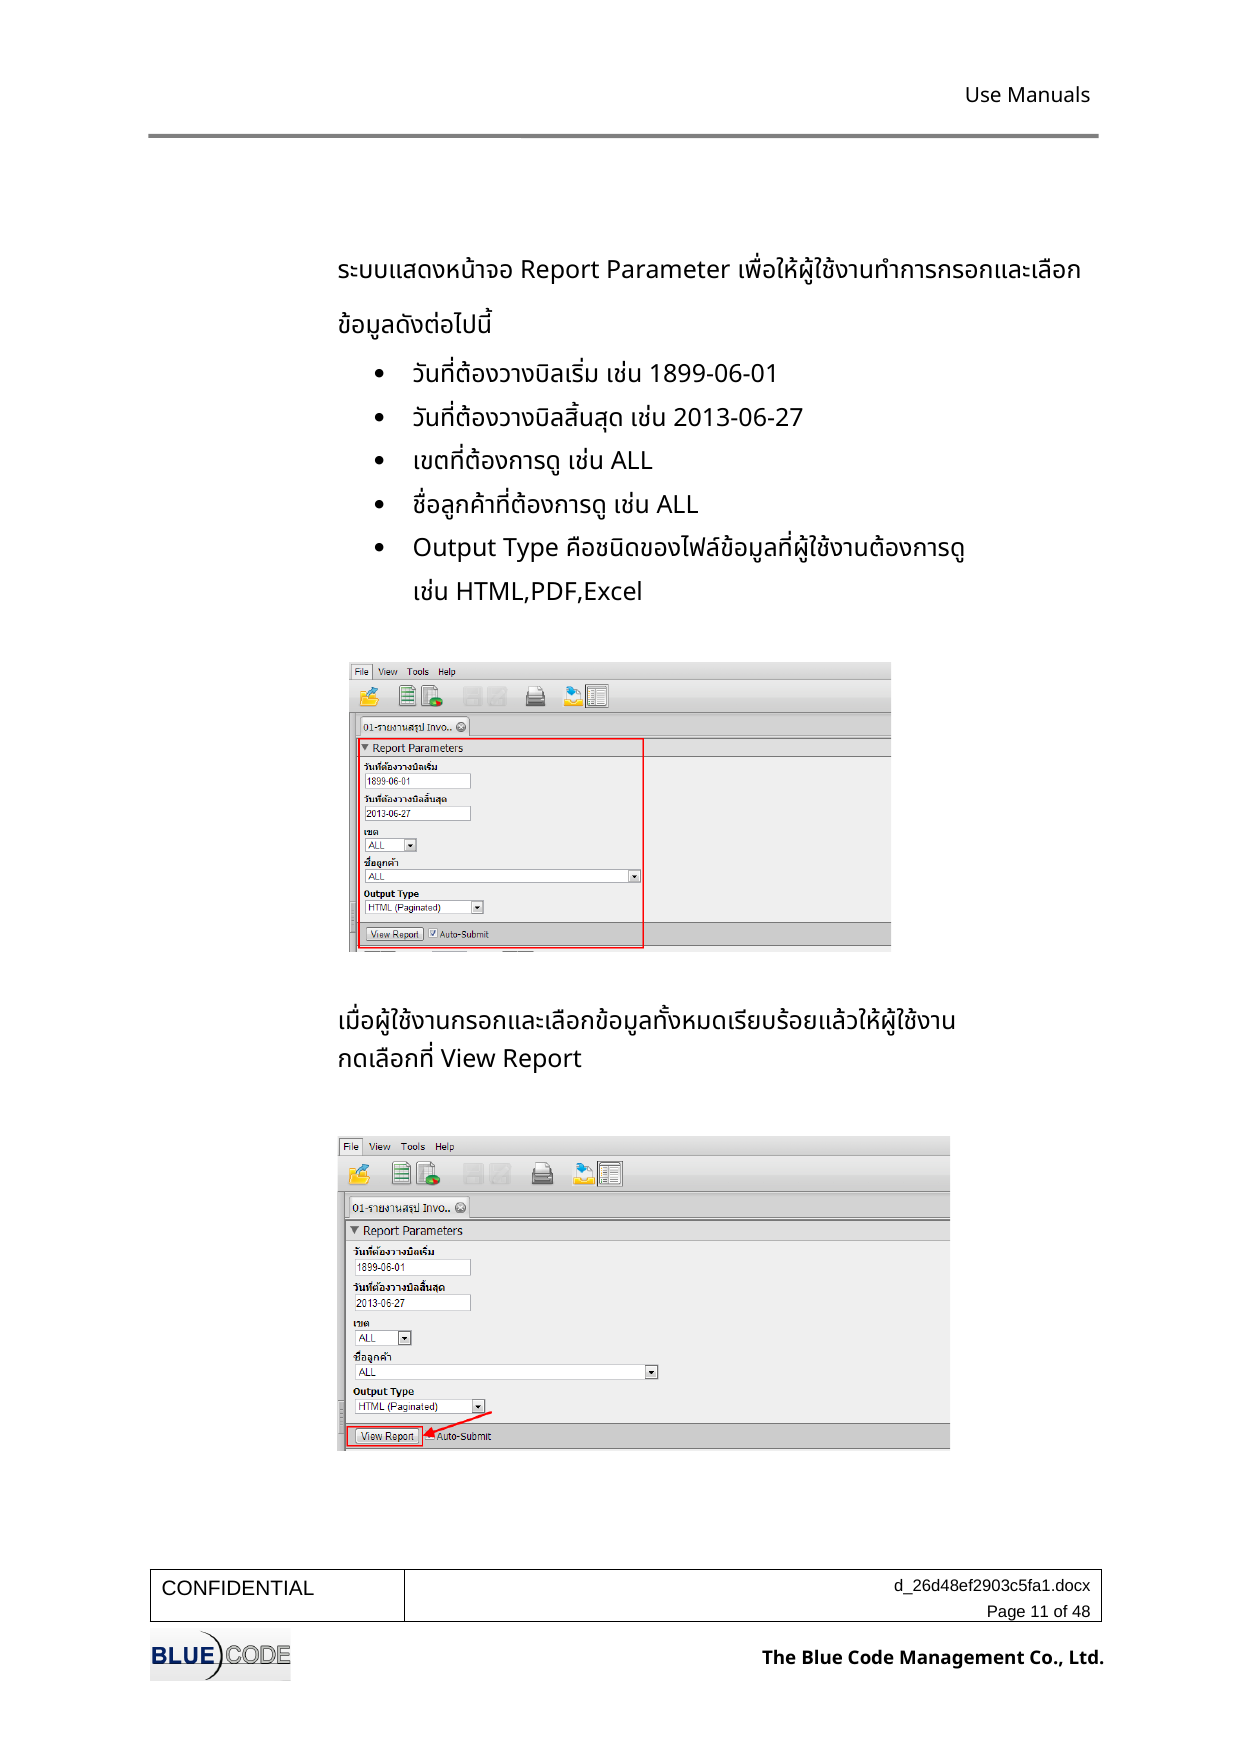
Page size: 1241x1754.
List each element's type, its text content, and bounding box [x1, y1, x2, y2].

list เมื่อผู้ใช้งานกรอกและเลือกข้อมูลทั้งหมดเรียบร้อยแล้วให้ผู้ใช้งาน [337, 1003, 1090, 1041]
list วันที่ต้องวางบิลเริ่ม เช่น 1899-06-01 [375, 356, 1090, 393]
picture [337, 1136, 951, 1451]
picture [349, 662, 892, 952]
picture [150, 1628, 291, 1681]
list ชื่อลูกค้าที่ต้องการดู เช่น ALL [375, 486, 1090, 524]
list เขตที่ต้องการดู เช่น ALL [375, 443, 1090, 481]
list วันที่ต้องวางบิลสิ้นสุด เช่น 2013-06-27 [375, 399, 1090, 437]
list กดเลือกที่ View Report [337, 1041, 1090, 1078]
list เช่น HTML,PDF,Excel [412, 574, 1090, 612]
list Output Type คือชนิดของไฟล์ข้อมูลที่ผู้ใช้งานต้องการดู [375, 530, 1090, 568]
text ระบบแสดงหน้าจอ Report Parameter เพื่อให้ผู้ใช้งานทำการกรอกและเลือกข้อมูลดังต่อไปนี้ [337, 252, 1090, 348]
